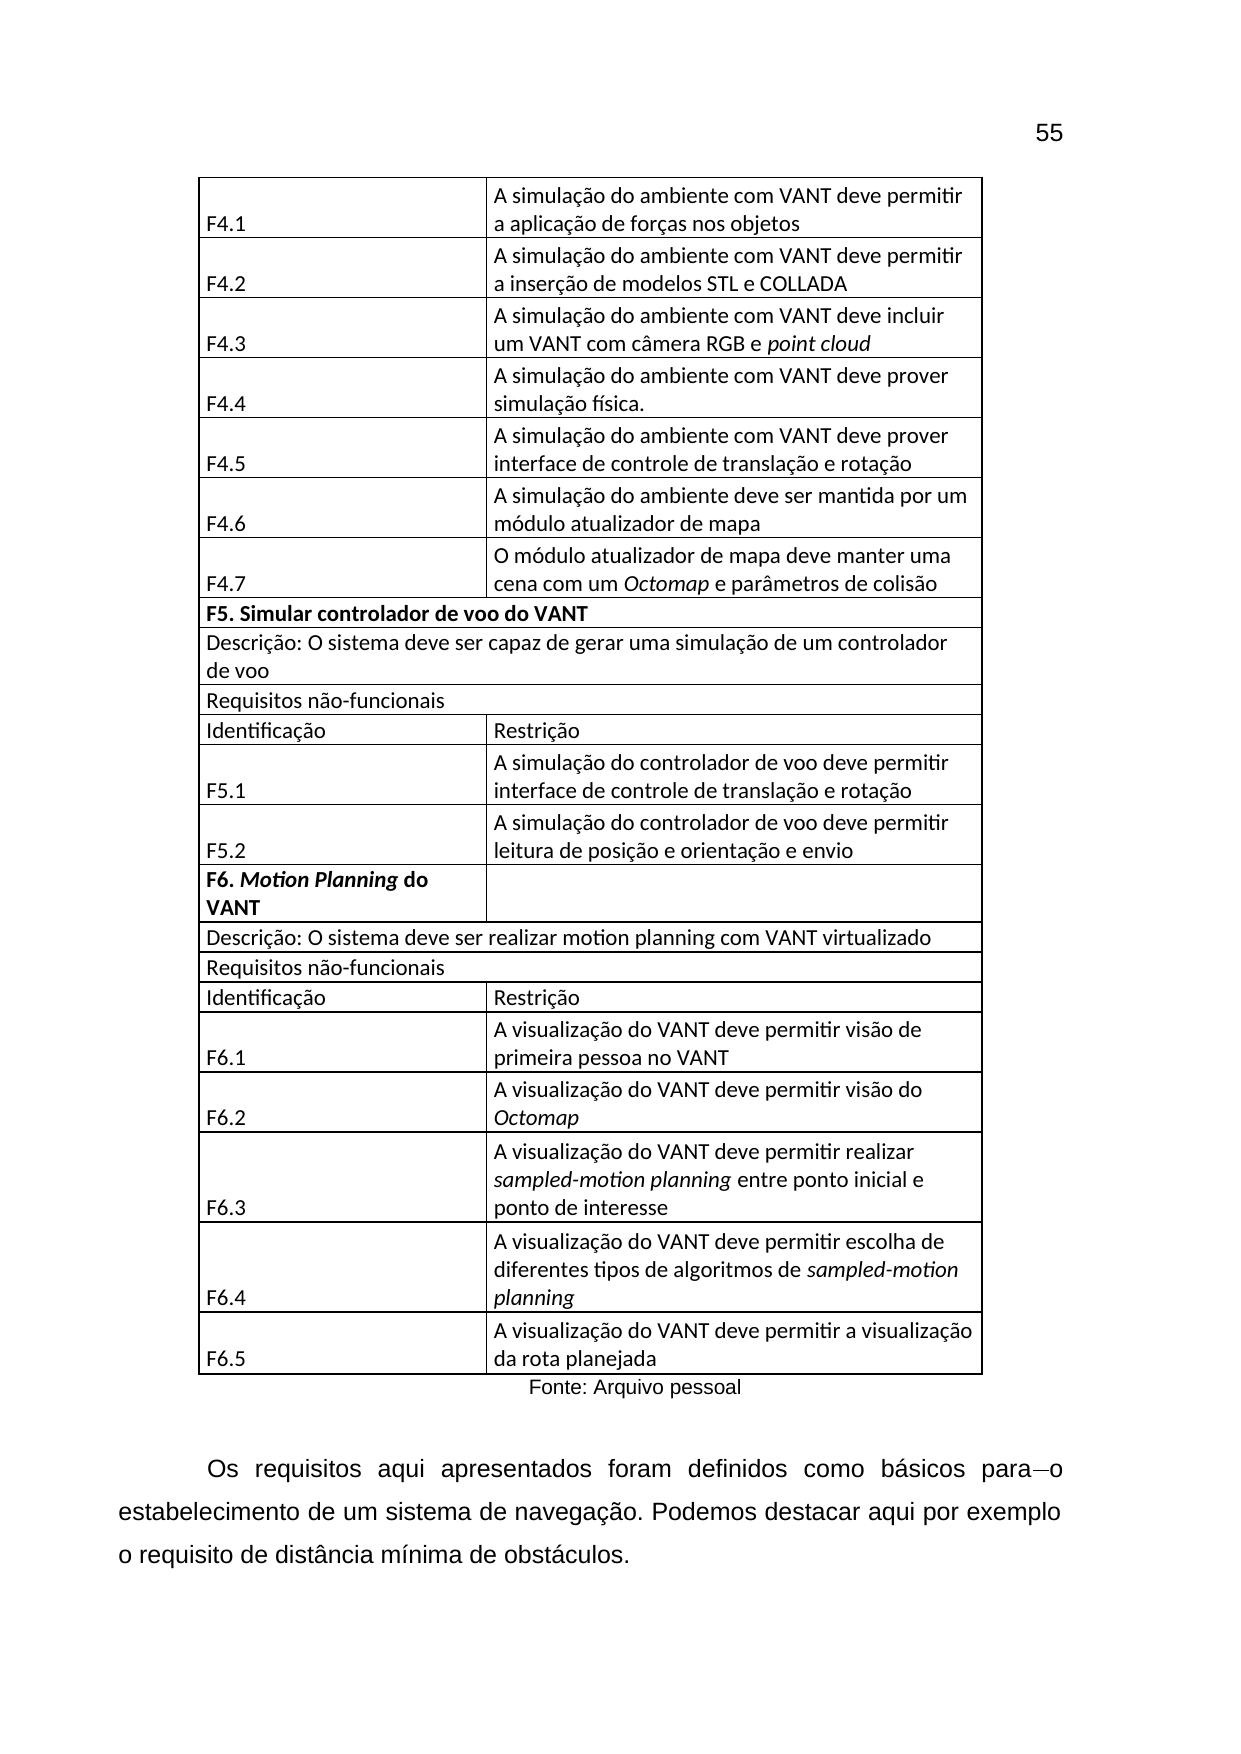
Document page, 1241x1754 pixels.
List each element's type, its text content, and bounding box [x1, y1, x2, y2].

table_cell A simulação do controlador de voo deve permitir leitura de posição e orientação e envio [487, 805, 981, 864]
table_cell Restrição [487, 983, 981, 1011]
table_cell A simulação do controlador de voo deve permitir interface de controle de translação e rotação [487, 745, 981, 804]
table_cell F4.3 [200, 298, 486, 357]
table_cell O módulo atualizador de mapa deve manter uma cena com um Octomap e parâmetros de colisão [487, 538, 981, 597]
table_cell F6.5 [200, 1313, 486, 1373]
table_cell A simulação do ambiente com VANT deve prover interface de controle de translação e rotação [487, 418, 981, 477]
table_cell A simulação do ambiente com VANT deve permitir a inserção de modelos STL e COLLADA [487, 238, 981, 297]
table_cell A simulação do ambiente com VANT deve incluir um VANT com câmera RGB e point cloud [487, 298, 981, 357]
table_cell Identificação [200, 715, 486, 744]
table_cell F4.6 [200, 478, 486, 537]
table_cell F6.3 [200, 1133, 486, 1221]
table_cell F6.2 [200, 1073, 486, 1131]
table_cell Descrição: O sistema deve ser realizar motion planning com VANT virtualizado [200, 923, 981, 951]
text Os requisitos aqui apresentados foram definidos como básicos para o estabelecimento de um sistema de navegação. Podemos destacar aqui por exemplo o requisito de distância mínima de obstáculos. [118, 1454, 1063, 1569]
table_cell F6.1 [200, 1013, 486, 1071]
table_cell Restrição [487, 715, 981, 744]
table_cell Descrição: O sistema deve ser capaz de gerar uma simulação de um controlador de voo [200, 628, 981, 684]
table_cell A simulação do ambiente com VANT deve prover simulação física. [487, 358, 981, 417]
table_cell F4.4 [200, 358, 486, 417]
table_cell A visualização do VANT deve permitir visão do Octomap [487, 1073, 981, 1131]
table_cell A visualização do VANT deve permitir a visualização da rota planejada [487, 1313, 981, 1373]
table_cell Requisitos não-funcionais [200, 953, 981, 981]
table_cell F5.2 [200, 805, 486, 864]
table_cell A visualização do VANT deve permitir realizar sampled-motion planning entre ponto inicial e ponto de interesse [487, 1133, 981, 1221]
table_cell F4.2 [200, 238, 486, 297]
table_cell A visualização do VANT deve permitir escolha de diferentes tipos de algoritmos de sampled-motion planning [487, 1223, 981, 1311]
table_cell Requisitos não-funcionais [200, 685, 981, 714]
text Fonte: Arquivo pessoal [118, 1375, 1063, 1399]
table_cell A simulação do ambiente com VANT deve permitir a aplicação de forças nos objetos [487, 178, 981, 237]
table_cell A visualização do VANT deve permitir visão de primeira pessoa no VANT [487, 1013, 981, 1071]
table_cell Identificação [200, 983, 486, 1011]
table_cell F4.7 [200, 538, 486, 597]
table_cell A simulação do ambiente deve ser mantida por um módulo atualizador de mapa [487, 478, 981, 537]
table_cell F5.1 [200, 745, 486, 804]
table_cell F5. Simular controlador de voo do VANT [200, 598, 981, 627]
table_cell F4.5 [200, 418, 486, 477]
table_cell F6.4 [200, 1223, 486, 1311]
table_cell [487, 865, 981, 921]
table_cell F6. Motion Planning do VANT [200, 865, 486, 921]
table_cell F4.1 [200, 178, 486, 237]
